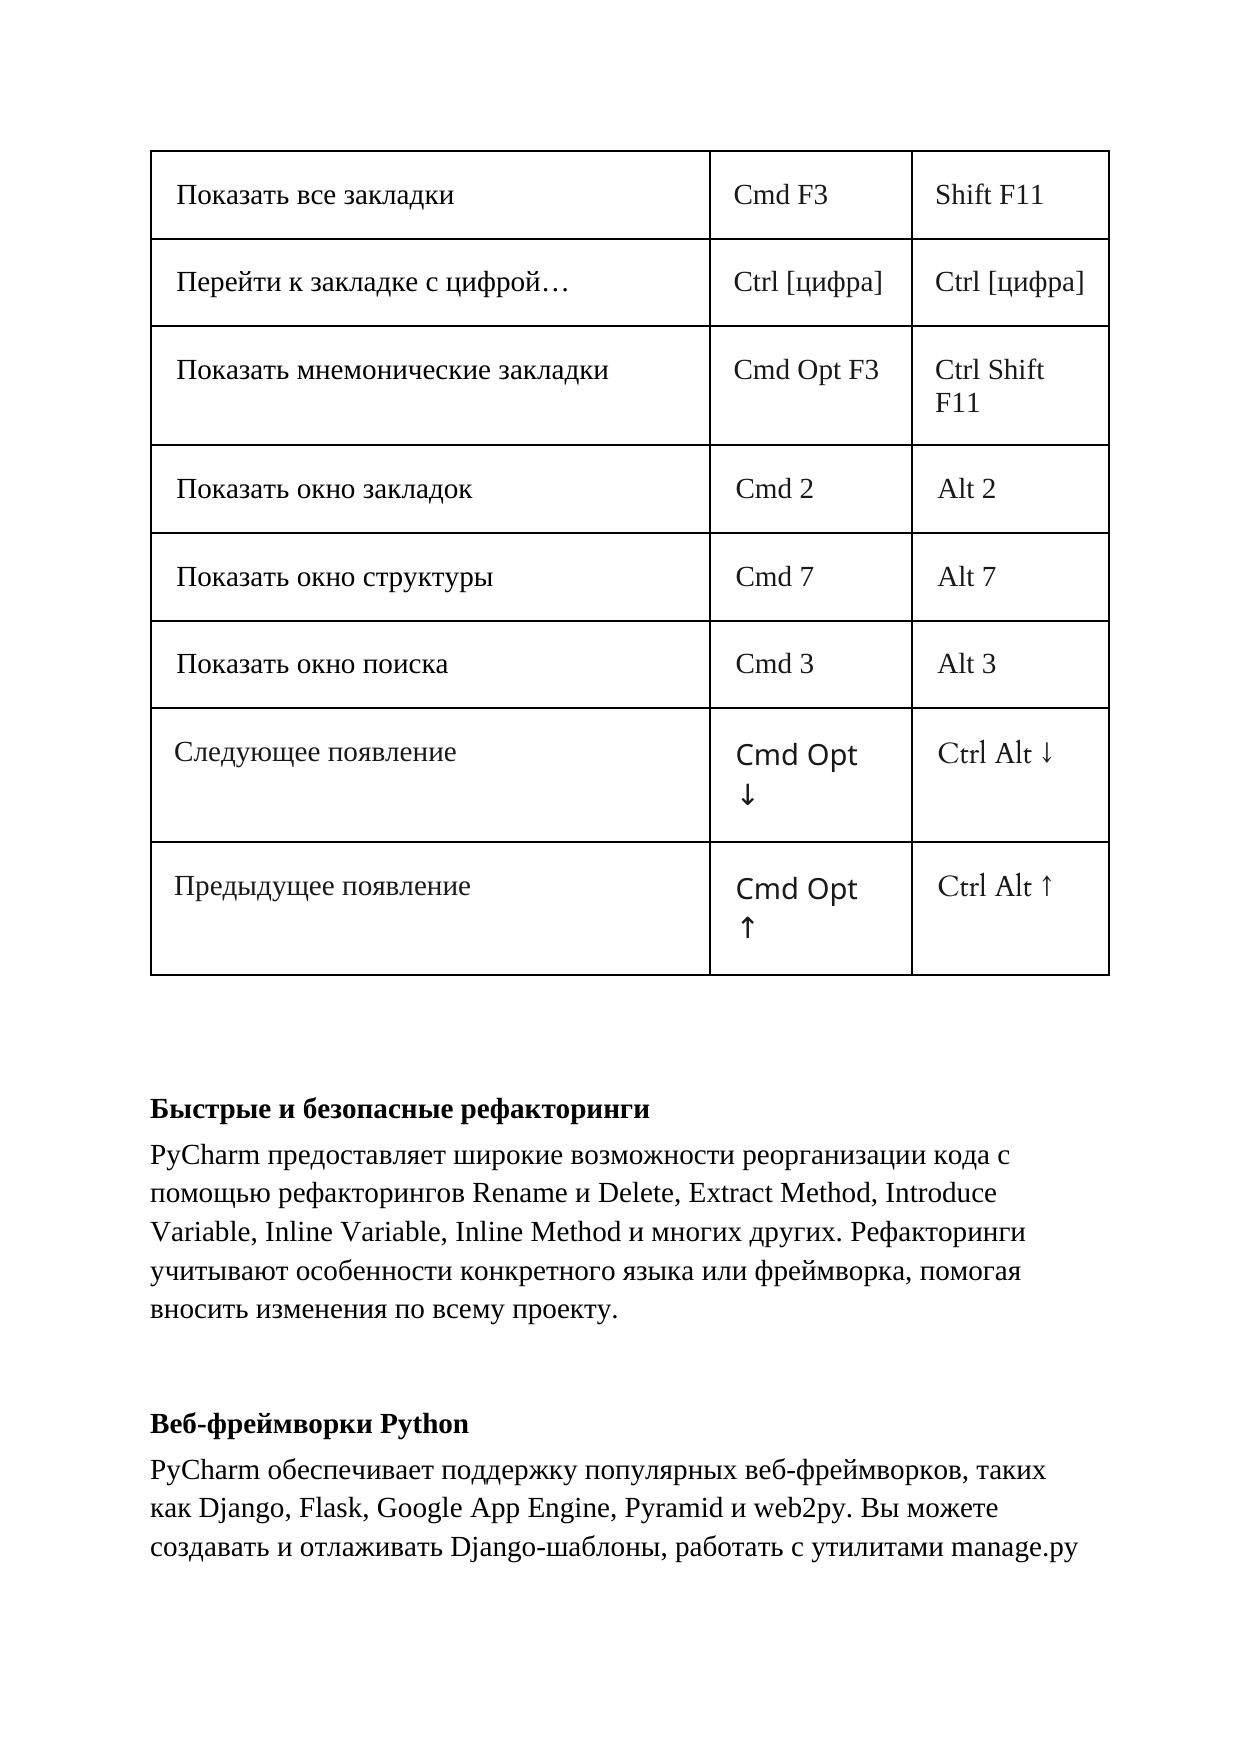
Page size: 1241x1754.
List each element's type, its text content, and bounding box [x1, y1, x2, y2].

table_cell Ctrl Alt ↑ [913, 843, 1108, 974]
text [150, 1452, 1090, 1562]
table_cell Показать окно закладок [152, 446, 709, 532]
text PyCharm предоставляет широкие возможности реорганизации кода с помощью рефакторингов Rename и Delete, Extract Method, Introduce Variable, Inline Variable, Inline Method и многих других. Рефакторинги учитывают особенности конкретного языка или фреймворка, помогая вносить изменения по всему проекту. [150, 1137, 1090, 1325]
table_cell Показать окно поиска [152, 622, 709, 707]
table_cell Сmd 2 [711, 446, 911, 532]
table_cell Показать окно структуры [152, 534, 709, 619]
table_cell Предыдущее появление [152, 843, 709, 974]
table_cell Ctrl Alt ↓ [913, 709, 1108, 841]
table_cell Shift F11 [913, 152, 1108, 237]
table_cell Сmd 7 [711, 534, 911, 619]
table_cell Показать мнемонические закладки [152, 327, 709, 444]
table_cell Показать все закладки [152, 152, 709, 237]
table_cell Сmd F3 [711, 152, 911, 237]
table_cell Перейти к закладке с цифрой… [152, 240, 709, 325]
table_cell Alt 3 [913, 622, 1108, 707]
table_cell Сmd Opt F3 [711, 327, 911, 444]
table_cell Сmd 3 [711, 622, 911, 707]
table_cell Ctrl [цифра] [711, 240, 911, 325]
table_cell Следующее появление [152, 709, 709, 841]
subtitle Веб-фреймворки Python [150, 1406, 1090, 1439]
subtitle Быстрые и безопасные рефакторинги [150, 1091, 1090, 1124]
table_cell Alt 7 [913, 534, 1108, 619]
table_cell Ctrl Shift F11 [913, 327, 1108, 444]
table_cell Сmd Opt ↑ [711, 843, 911, 974]
table_cell Alt 2 [913, 446, 1108, 532]
table_cell Сmd Opt ↓ [711, 709, 911, 841]
table_cell Ctrl [цифра] [913, 240, 1108, 325]
